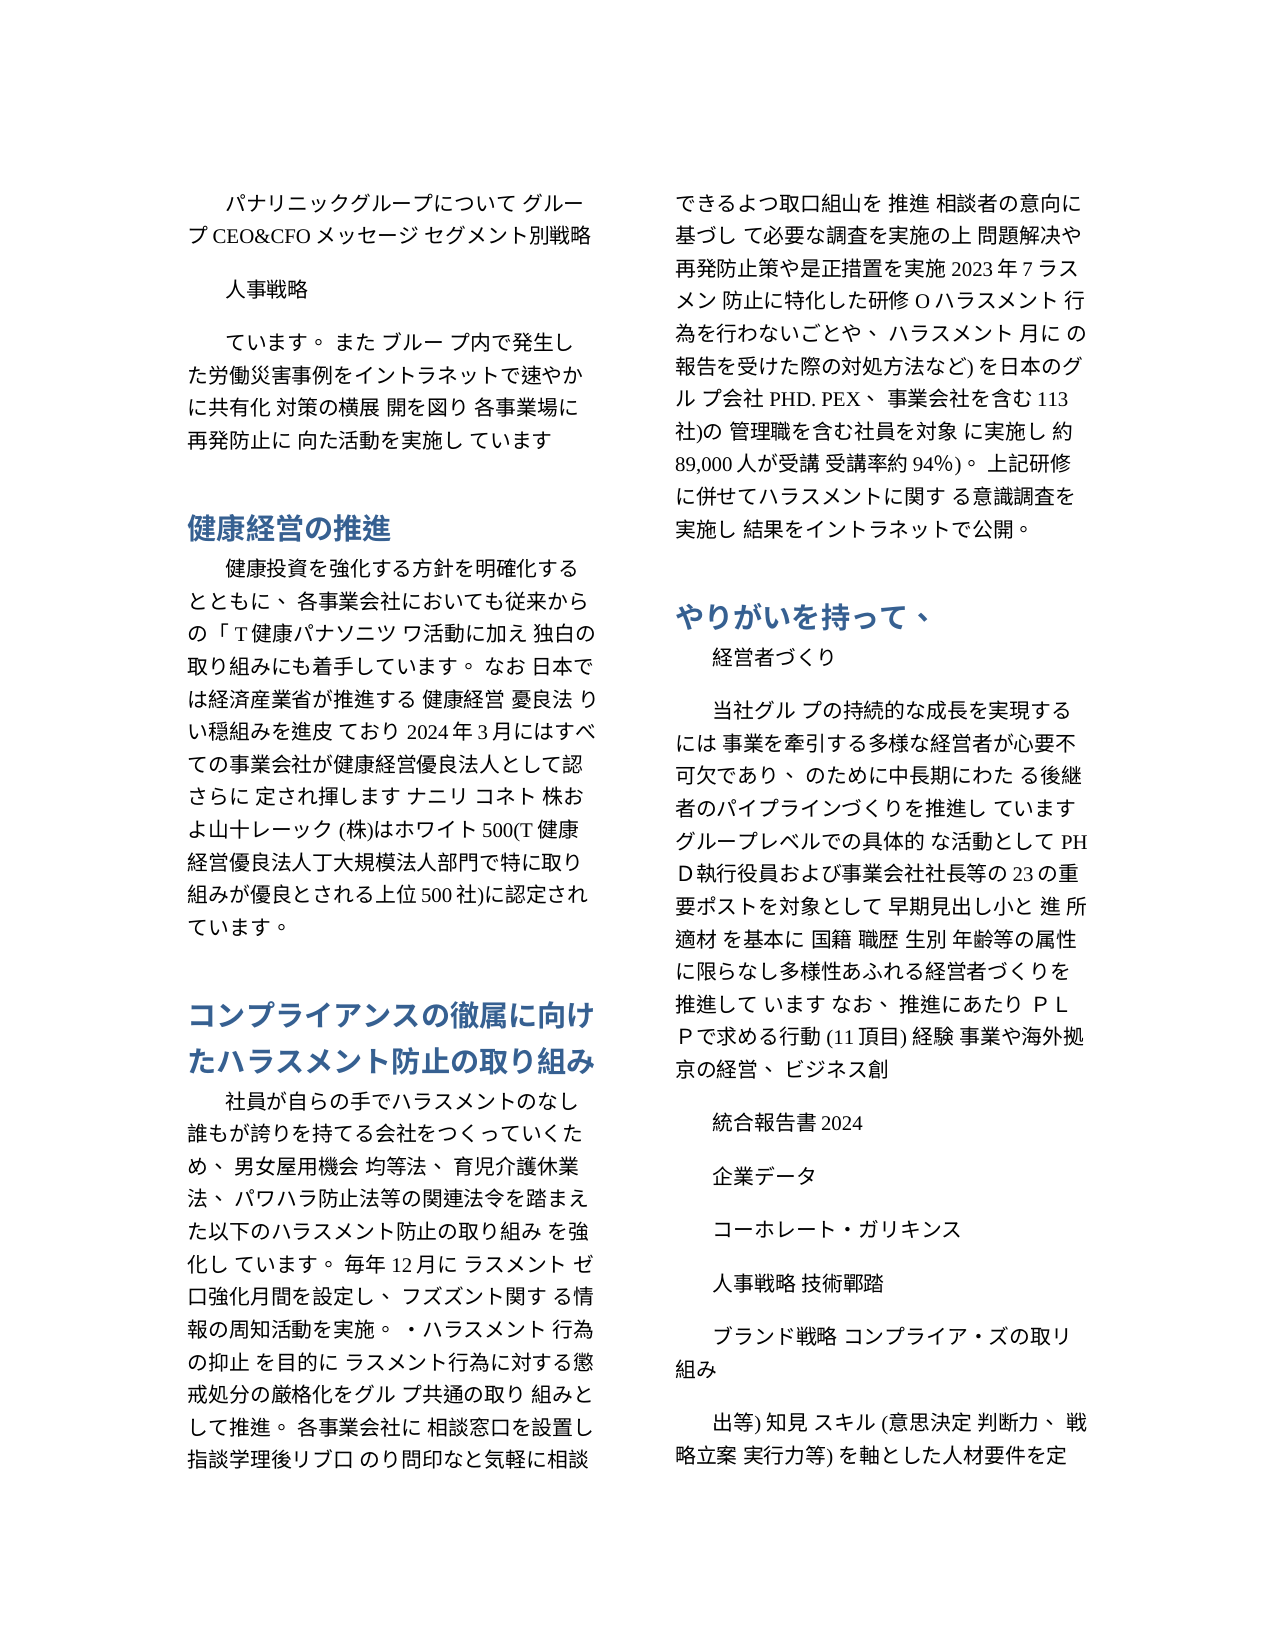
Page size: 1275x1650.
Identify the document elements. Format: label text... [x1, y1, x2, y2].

text 当社グル プの持続的な成長を実現するには 事業を牽引する多様な経営者が心要不可欠であり、 のために中長期にわた る後継者のパイプラインづくりを推進し ています グループレベルでの具体的 な活動として PHＤ執行役員および事業会社社長等の23の重要ポストを対象として 早期見出し小と 進 所適材 を基本に 国籍 職歴 生別 年齢等の属性に限らなし多様性あふれる経営者づくりを推進して います なお、 推進にあたり ＰＬＰで求める行動 (11頂目) 経験 事業や海外拠京の経営、 ビジネス創 [675, 696, 1087, 1083]
text 社員が自らの手でハラスメントのなし 誰もが誇りを持てる会社をつくっていくため、 男女屋用機会 均等法、 育児介護休業法、 パワハラ防止法等の関連法令を踏まえた以下のハラスメント防止の取り組み を強化し ています。 毎年 12月に ラスメント ゼ口強化月間を設定し、 フズズント関す る情報の周知活動を実施。 ・ハラスメント 行為の抑止 を目的に ラスメント行為に対する懲戒処分の厳格化をグル プ共通の取り 組みとして推進。 各事業会社に 相談窓口を設置し 指談学理後リブ口 のり問印なと気軽に相談できるよつ取口組山を 推進 相談者の意向に基づし て必要な調査を実施の上 問題解决や再発防止策や是正措置を実施 2023年7 ラスメン 防止に特化した研修 Oハラスメント 行為を行わないごとや、 ハラスメント 月に の報告を受けた際の対処方法など) を日本のグル プ会社 PHD. PEX、 事業会社を含む113社)の 管理職を含む社員を対象 に実施し 約89,000人が受講 受講率約94％)。 上記研修に併せてハラスメントに関す る意識調査を実施し 結果をイントラネットで公開。 [675, 189, 1087, 543]
text 人事戦略 [187, 275, 600, 303]
subtitle コンプライアンスの徹属に向けたハラスメント防止の取り組み [187, 996, 600, 1081]
text 健康投資を強化する方針を明確化するとともに、 各事業会社においても従来からの「 T健康パナソニツ ワ活動に加え 独白の取り組みにも着手しています。 なお 日本では経済産業省が推進する 健康経営 憂良法 りい穏組みを進皮 ており 2024年3月にはすべての事業会社が健康経営優良法人として認 さらに 定され揮します ナニリ コネト 株およ山十レーック (株)はホワイト500(T健康 経営優良法人丁大規模法人部門で特に取り組みが優良とされる上位500社)に認定されています。 [187, 554, 600, 941]
subtitle 健康経営の推進 [187, 509, 600, 548]
subtitle やりがいを持って、 [675, 597, 1087, 637]
text 経営者づくり [675, 643, 1087, 671]
text 統合報告書2024 [675, 1108, 1087, 1137]
text 企業データ [675, 1162, 1087, 1190]
text コーホレート・ガリキンス [675, 1215, 1087, 1244]
text ブランド戦略 コンプライア・ズの取リ組み [675, 1322, 1087, 1383]
text 社員が自らの手でハラスメントのなし 誰もが誇りを持てる会社をつくっていくため、 男女屋用機会 均等法、 育児介護休業法、 パワハラ防止法等の関連法令を踏まえた以下のハラスメント防止の取り組み を強化し ています。 毎年 12月に ラスメント ゼ口強化月間を設定し、 フズズント関す る情報の周知活動を実施。 ・ハラスメント 行為の抑止 を目的に ラスメント行為に対する懲戒処分の厳格化をグル プ共通の取り 組みとして推進。 各事業会社に 相談窓口を設置し 指談学理後リブ口 のり問印なと気軽に相談できるよつ取口組山を 推進 相談者の意向に基づし て必要な調査を実施の上 問題解决や再発防止策や是正措置を実施 2023年7 ラスメン 防止に特化した研修 Oハラスメント 行為を行わないごとや、 ハラスメント 月に の報告を受けた際の対処方法など) を日本のグル プ会社 PHD. PEX、 事業会社を含む113社)の 管理職を含む社員を対象 に実施し 約89,000人が受講 受講率約94％)。 上記研修に併せてハラスメントに関す る意識調査を実施し 結果をイントラネットで公開。 [187, 1087, 600, 1474]
text ています。 また ブルー プ内で発生し た労働災害事例をイントラネットで速やかに共有化 対策の横展 開を図り 各事業場に 再発防止に 向た活動を実施し ています [187, 328, 600, 454]
text パナリニックグループについて グループCEO&CFOメッセージ セグメント別戦略 [187, 189, 600, 250]
text 人事戦略 技術鄲踏 [675, 1269, 1087, 1297]
